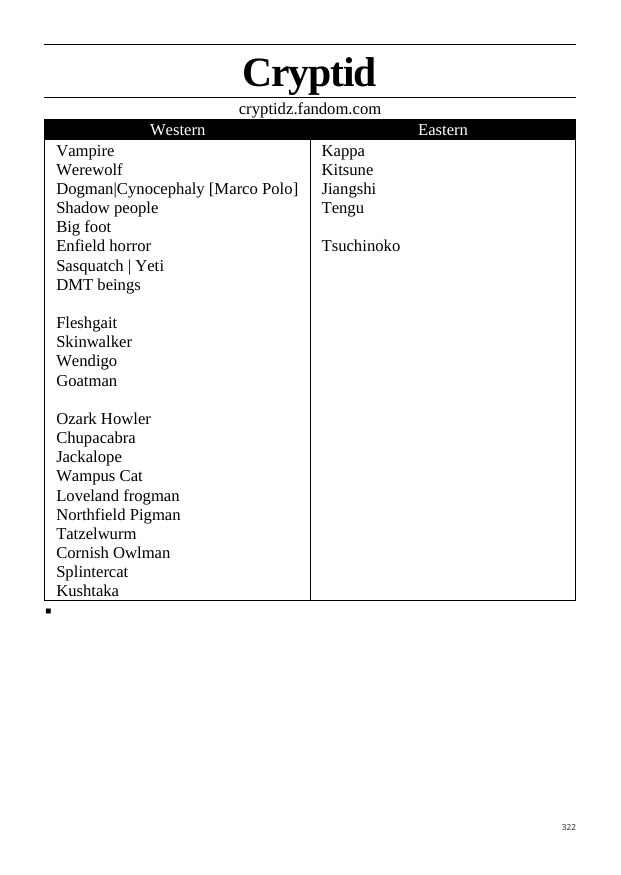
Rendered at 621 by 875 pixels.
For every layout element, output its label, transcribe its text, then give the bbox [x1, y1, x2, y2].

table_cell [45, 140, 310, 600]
text cryptidz.fandom.com [44, 98, 576, 118]
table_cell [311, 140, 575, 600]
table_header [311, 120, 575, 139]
subtitle Cryptid [44, 45, 576, 97]
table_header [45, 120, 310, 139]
